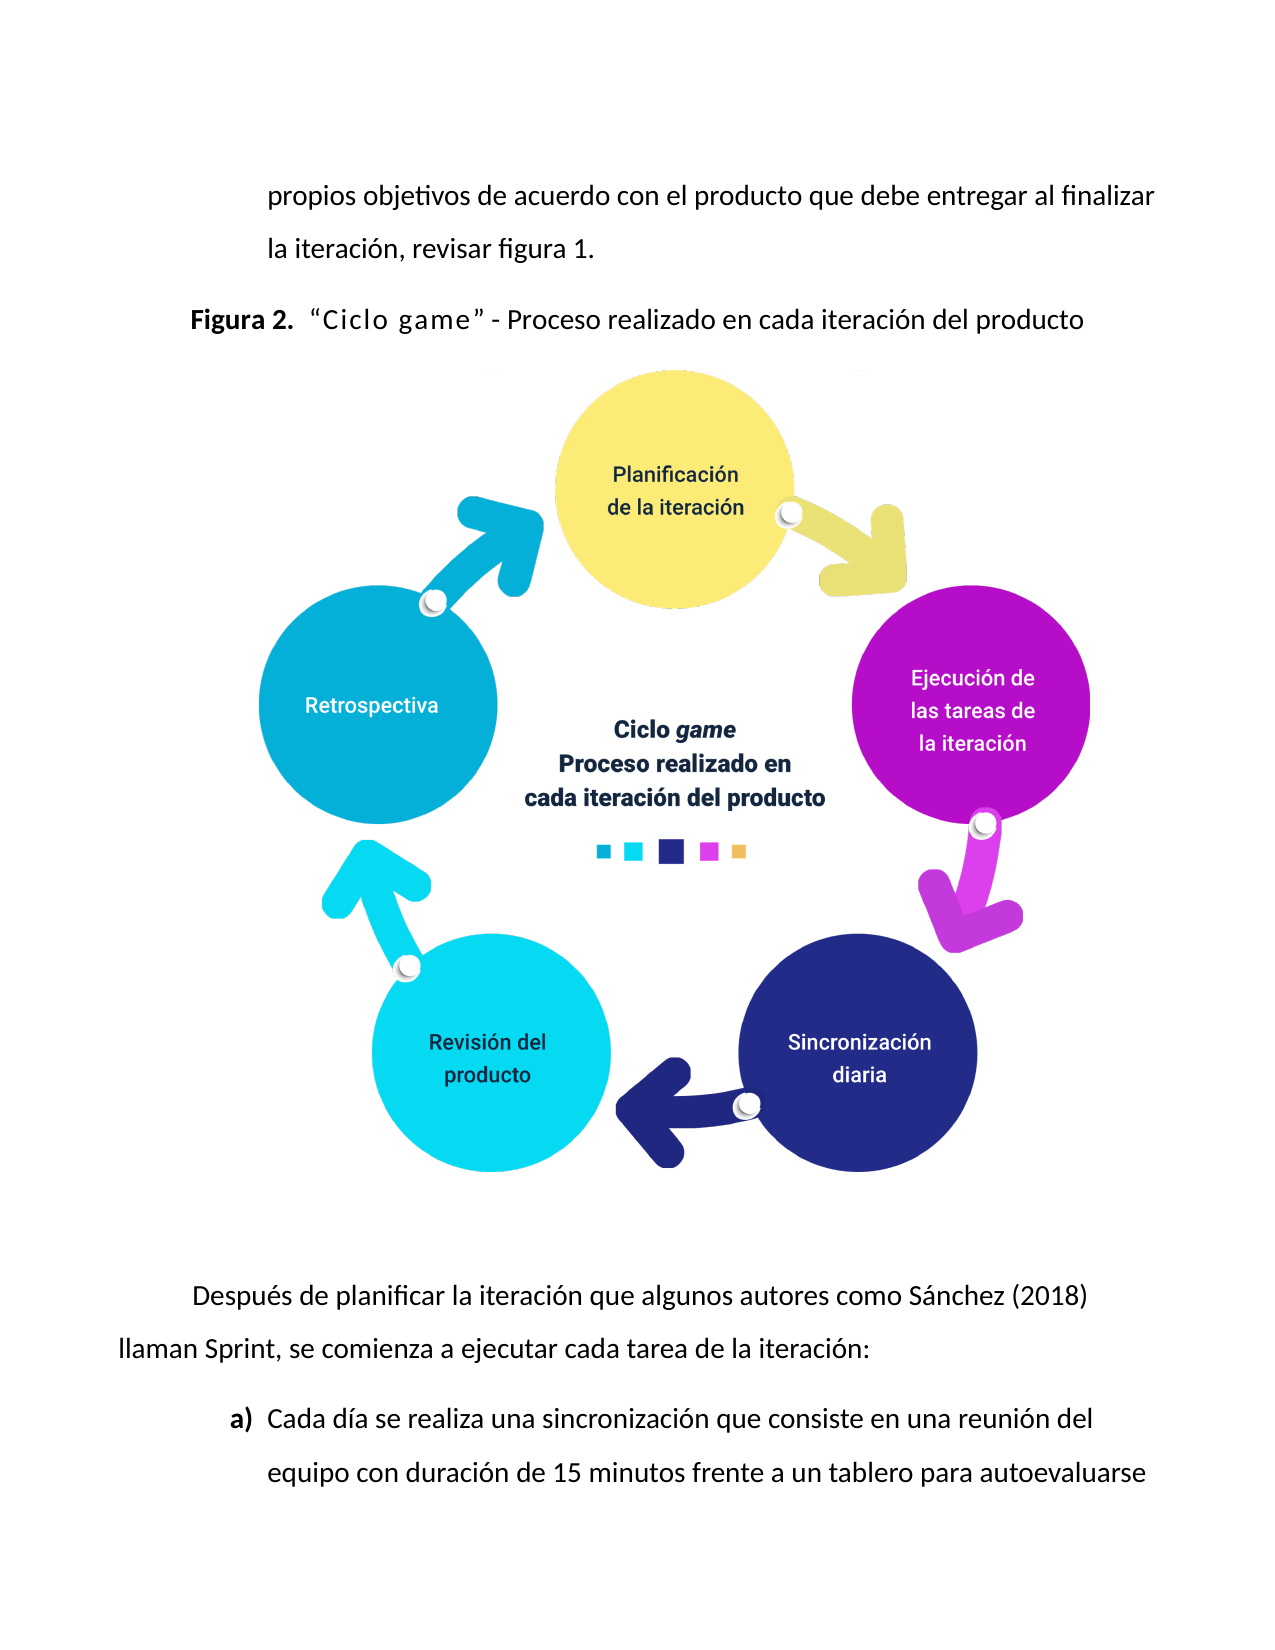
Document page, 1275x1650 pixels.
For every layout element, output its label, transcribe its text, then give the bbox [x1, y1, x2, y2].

picture [382, 701, 402, 712]
picture [420, 590, 446, 616]
picture [346, 701, 353, 712]
picture [331, 699, 336, 712]
picture [420, 702, 426, 712]
picture [320, 702, 329, 712]
picture [339, 702, 344, 712]
picture [258, 370, 1090, 1172]
picture [359, 702, 367, 712]
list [229, 1400, 1157, 1489]
picture [429, 702, 437, 712]
picture [307, 698, 317, 712]
picture [405, 699, 410, 712]
text “Ciclo game” - Proceso realizado en cada iteración del producto [118, 301, 1157, 336]
text Después de planificar la iteración que algunos autores como Sánchez (2018) llaman Sprint, se comienza a ejecutar cada tarea de la iteración: [118, 1277, 1157, 1366]
picture [370, 701, 379, 716]
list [229, 177, 1157, 266]
